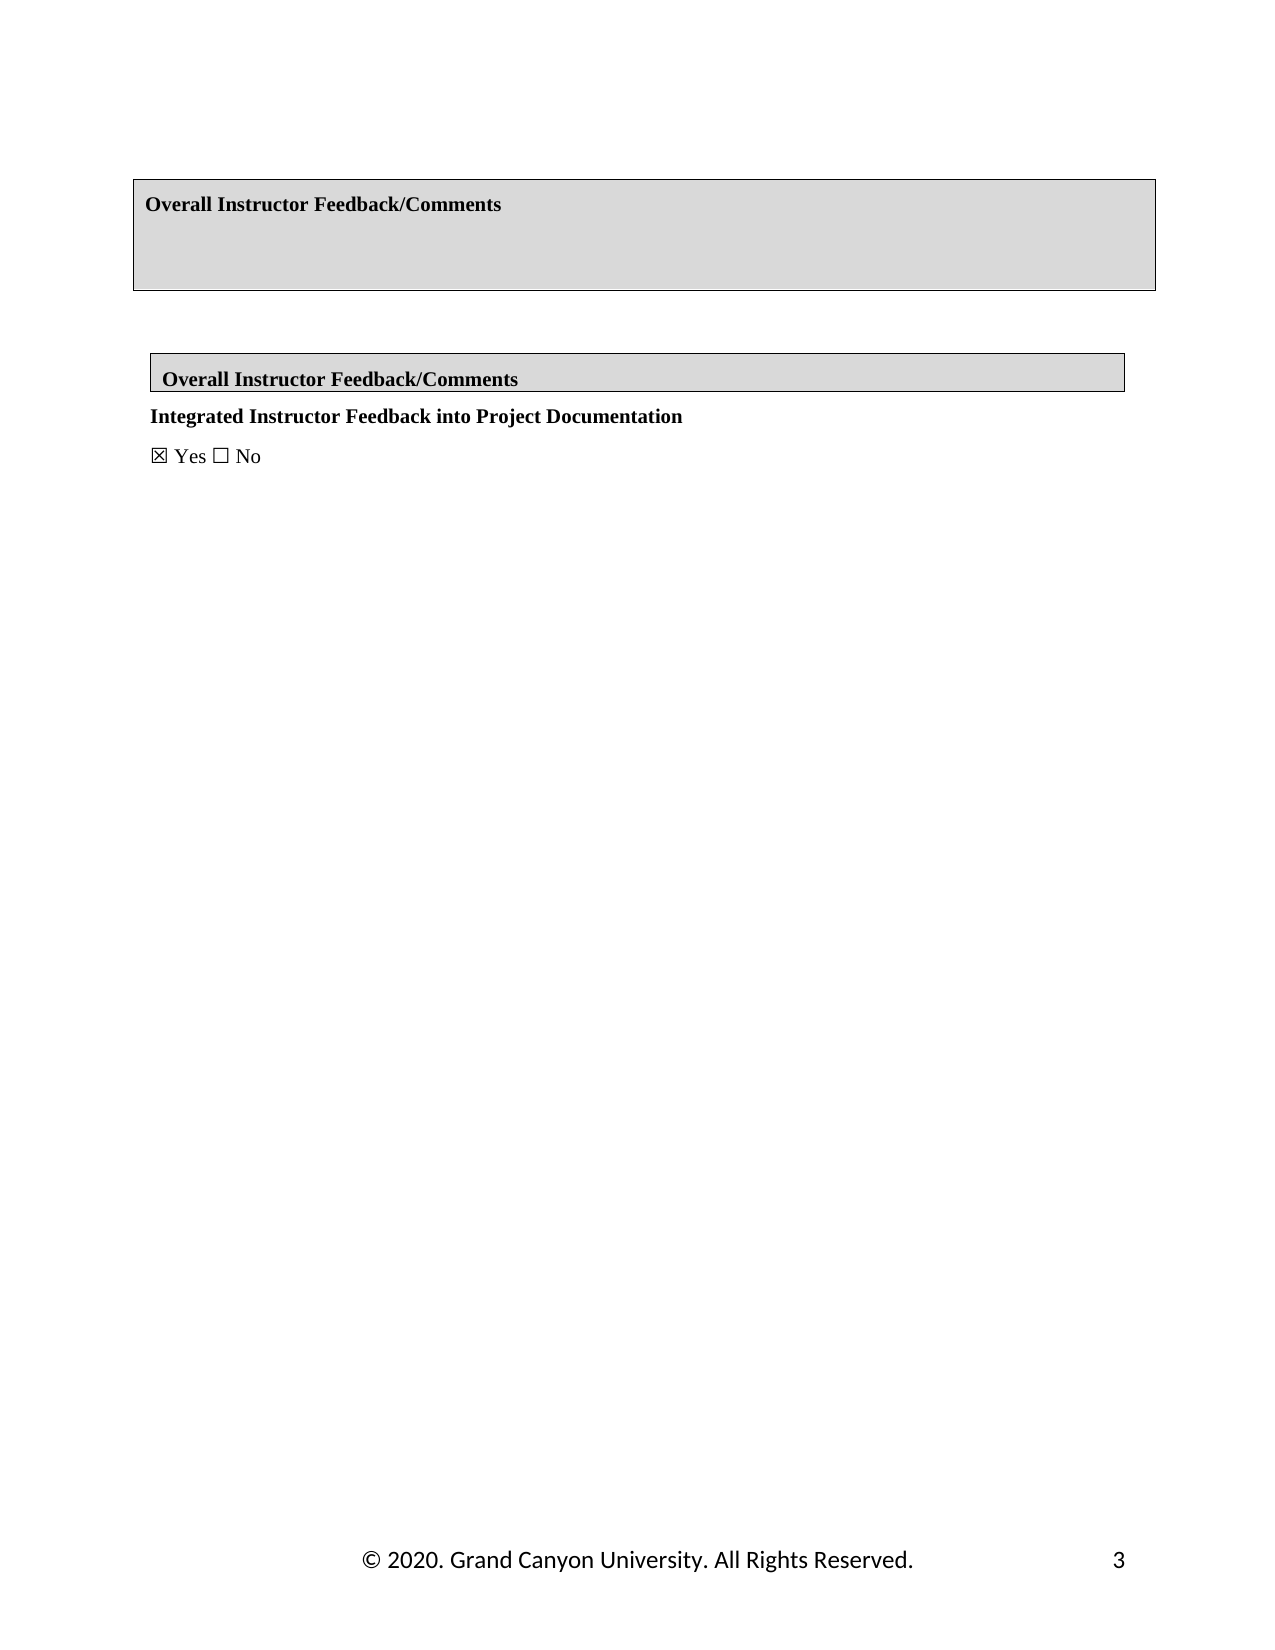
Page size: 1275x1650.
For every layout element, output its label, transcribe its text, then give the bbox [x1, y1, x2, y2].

text Integrated Instructor Feedback into Project Documentation [150, 404, 1125, 428]
text Yes No [150, 441, 1125, 469]
table_header Overall Instructor Feedback/Comments [151, 354, 1124, 391]
table_header Overall Instructor Feedback/Comments [134, 180, 1155, 289]
